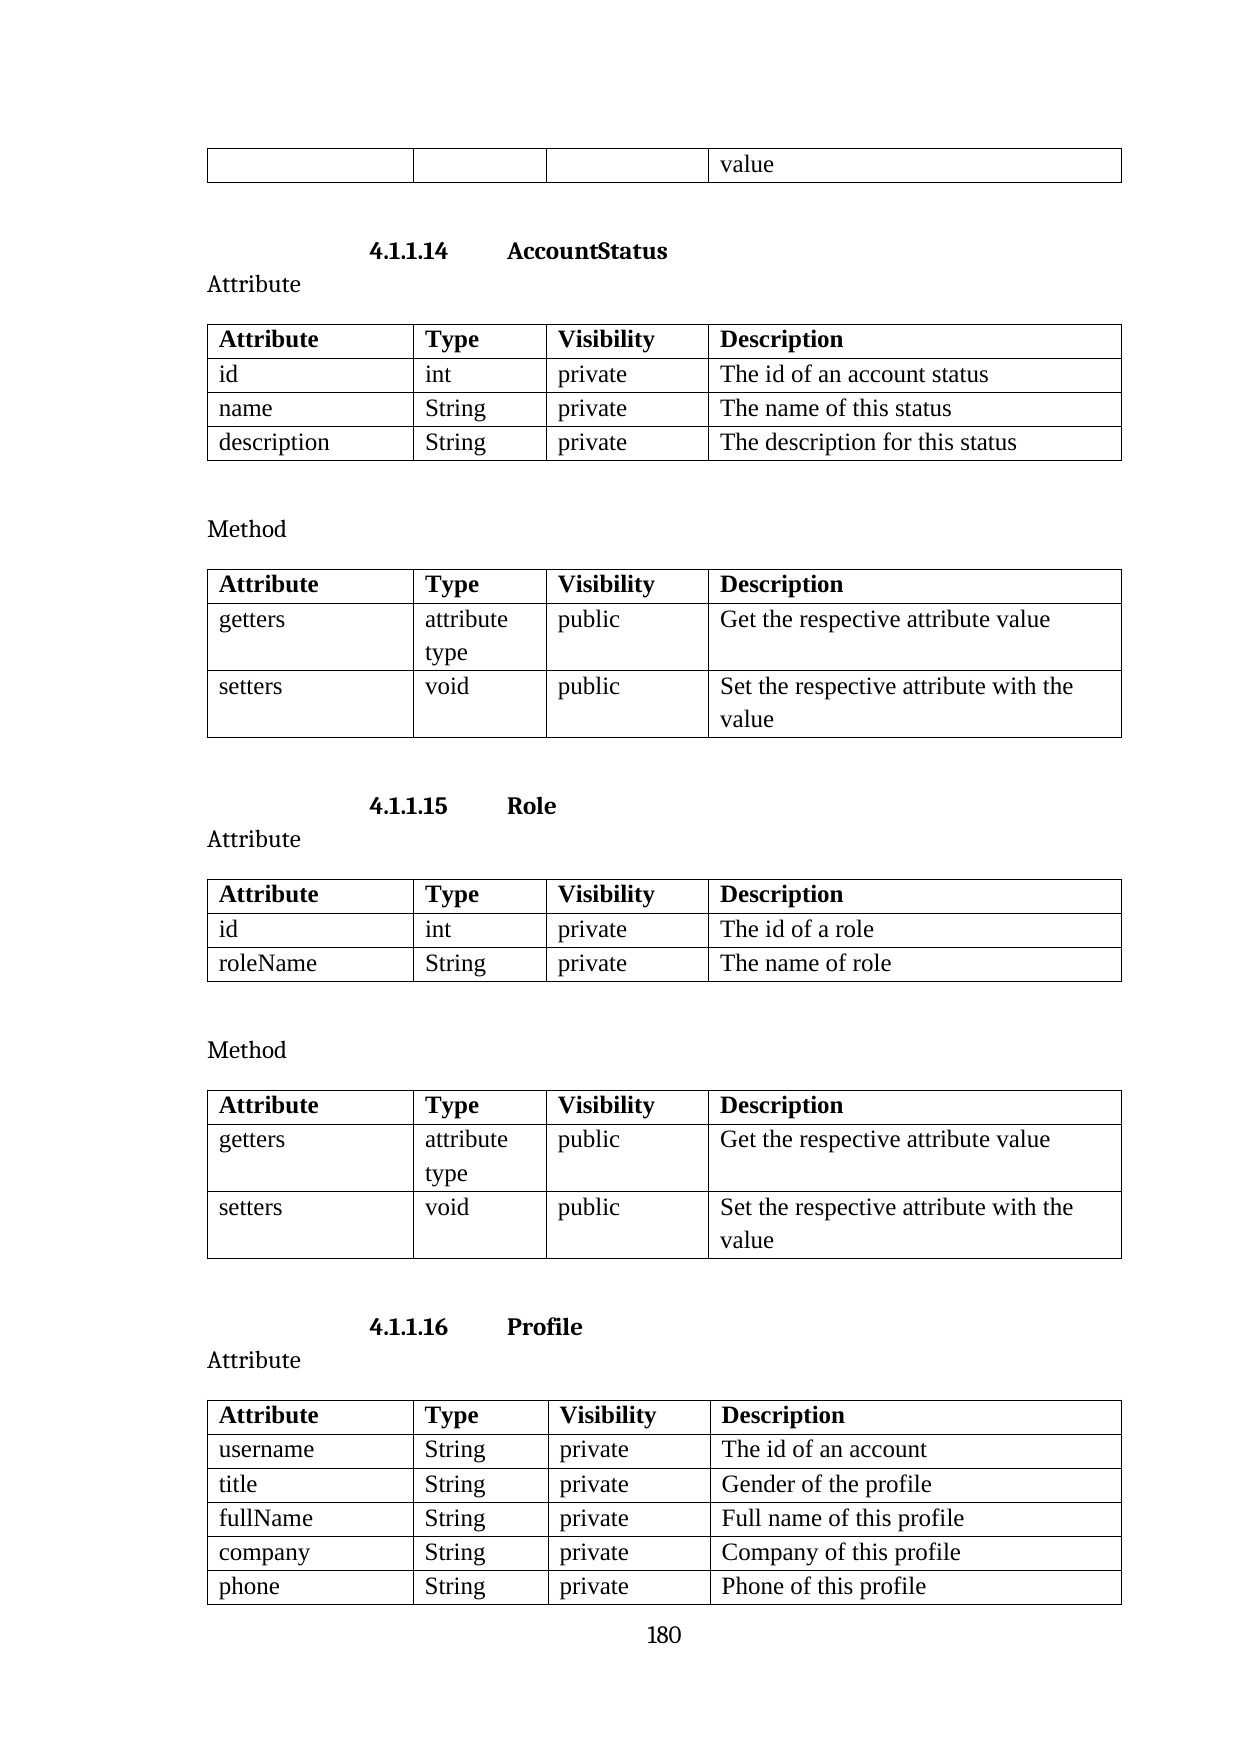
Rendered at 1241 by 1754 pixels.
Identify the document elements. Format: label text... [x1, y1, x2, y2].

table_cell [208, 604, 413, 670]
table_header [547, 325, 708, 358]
subtitle Role [369, 792, 1122, 820]
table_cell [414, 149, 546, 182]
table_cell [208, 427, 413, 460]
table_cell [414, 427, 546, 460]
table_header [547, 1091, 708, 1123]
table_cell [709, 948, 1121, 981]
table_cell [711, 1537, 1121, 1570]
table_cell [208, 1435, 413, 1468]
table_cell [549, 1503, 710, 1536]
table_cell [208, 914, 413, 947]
text Attribute [207, 825, 1122, 853]
subtitle Profile [369, 1313, 1122, 1341]
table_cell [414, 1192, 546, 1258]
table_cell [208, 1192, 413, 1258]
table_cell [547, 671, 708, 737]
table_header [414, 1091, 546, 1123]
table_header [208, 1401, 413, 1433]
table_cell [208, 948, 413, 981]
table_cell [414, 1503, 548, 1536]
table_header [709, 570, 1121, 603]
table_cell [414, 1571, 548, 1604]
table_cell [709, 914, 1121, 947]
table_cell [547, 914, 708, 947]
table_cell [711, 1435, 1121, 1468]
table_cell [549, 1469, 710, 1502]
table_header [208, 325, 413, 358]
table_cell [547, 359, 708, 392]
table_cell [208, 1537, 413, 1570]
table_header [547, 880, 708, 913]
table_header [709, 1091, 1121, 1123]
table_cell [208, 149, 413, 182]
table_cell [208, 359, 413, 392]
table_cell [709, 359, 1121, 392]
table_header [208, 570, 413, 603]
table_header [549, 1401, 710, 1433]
text Method [207, 1036, 1122, 1064]
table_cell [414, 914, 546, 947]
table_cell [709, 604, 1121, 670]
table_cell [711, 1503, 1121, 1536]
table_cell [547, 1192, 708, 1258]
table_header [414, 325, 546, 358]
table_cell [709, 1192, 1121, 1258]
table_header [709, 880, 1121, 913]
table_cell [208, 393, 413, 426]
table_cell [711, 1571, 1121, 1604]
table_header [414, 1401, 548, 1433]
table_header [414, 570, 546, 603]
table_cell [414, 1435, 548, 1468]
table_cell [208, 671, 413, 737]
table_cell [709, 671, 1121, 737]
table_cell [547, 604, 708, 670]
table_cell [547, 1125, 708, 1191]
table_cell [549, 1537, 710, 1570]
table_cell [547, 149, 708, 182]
text Method [207, 515, 1122, 543]
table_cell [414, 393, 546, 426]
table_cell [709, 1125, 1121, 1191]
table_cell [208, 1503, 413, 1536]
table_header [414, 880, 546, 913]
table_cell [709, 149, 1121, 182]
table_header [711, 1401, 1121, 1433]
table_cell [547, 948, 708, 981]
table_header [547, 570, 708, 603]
subtitle AccountStatus [369, 237, 1122, 265]
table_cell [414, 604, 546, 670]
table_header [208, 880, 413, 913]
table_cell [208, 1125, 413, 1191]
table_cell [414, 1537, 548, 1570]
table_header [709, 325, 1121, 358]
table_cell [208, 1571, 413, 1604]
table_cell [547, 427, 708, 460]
text Attribute [207, 1346, 1122, 1374]
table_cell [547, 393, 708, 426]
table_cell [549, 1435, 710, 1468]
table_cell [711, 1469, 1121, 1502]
text Attribute [207, 270, 1122, 298]
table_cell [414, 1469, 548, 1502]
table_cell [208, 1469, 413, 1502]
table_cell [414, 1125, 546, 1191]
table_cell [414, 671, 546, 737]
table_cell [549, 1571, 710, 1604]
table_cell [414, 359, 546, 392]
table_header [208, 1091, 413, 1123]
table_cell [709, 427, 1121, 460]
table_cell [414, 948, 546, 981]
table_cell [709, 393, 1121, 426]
